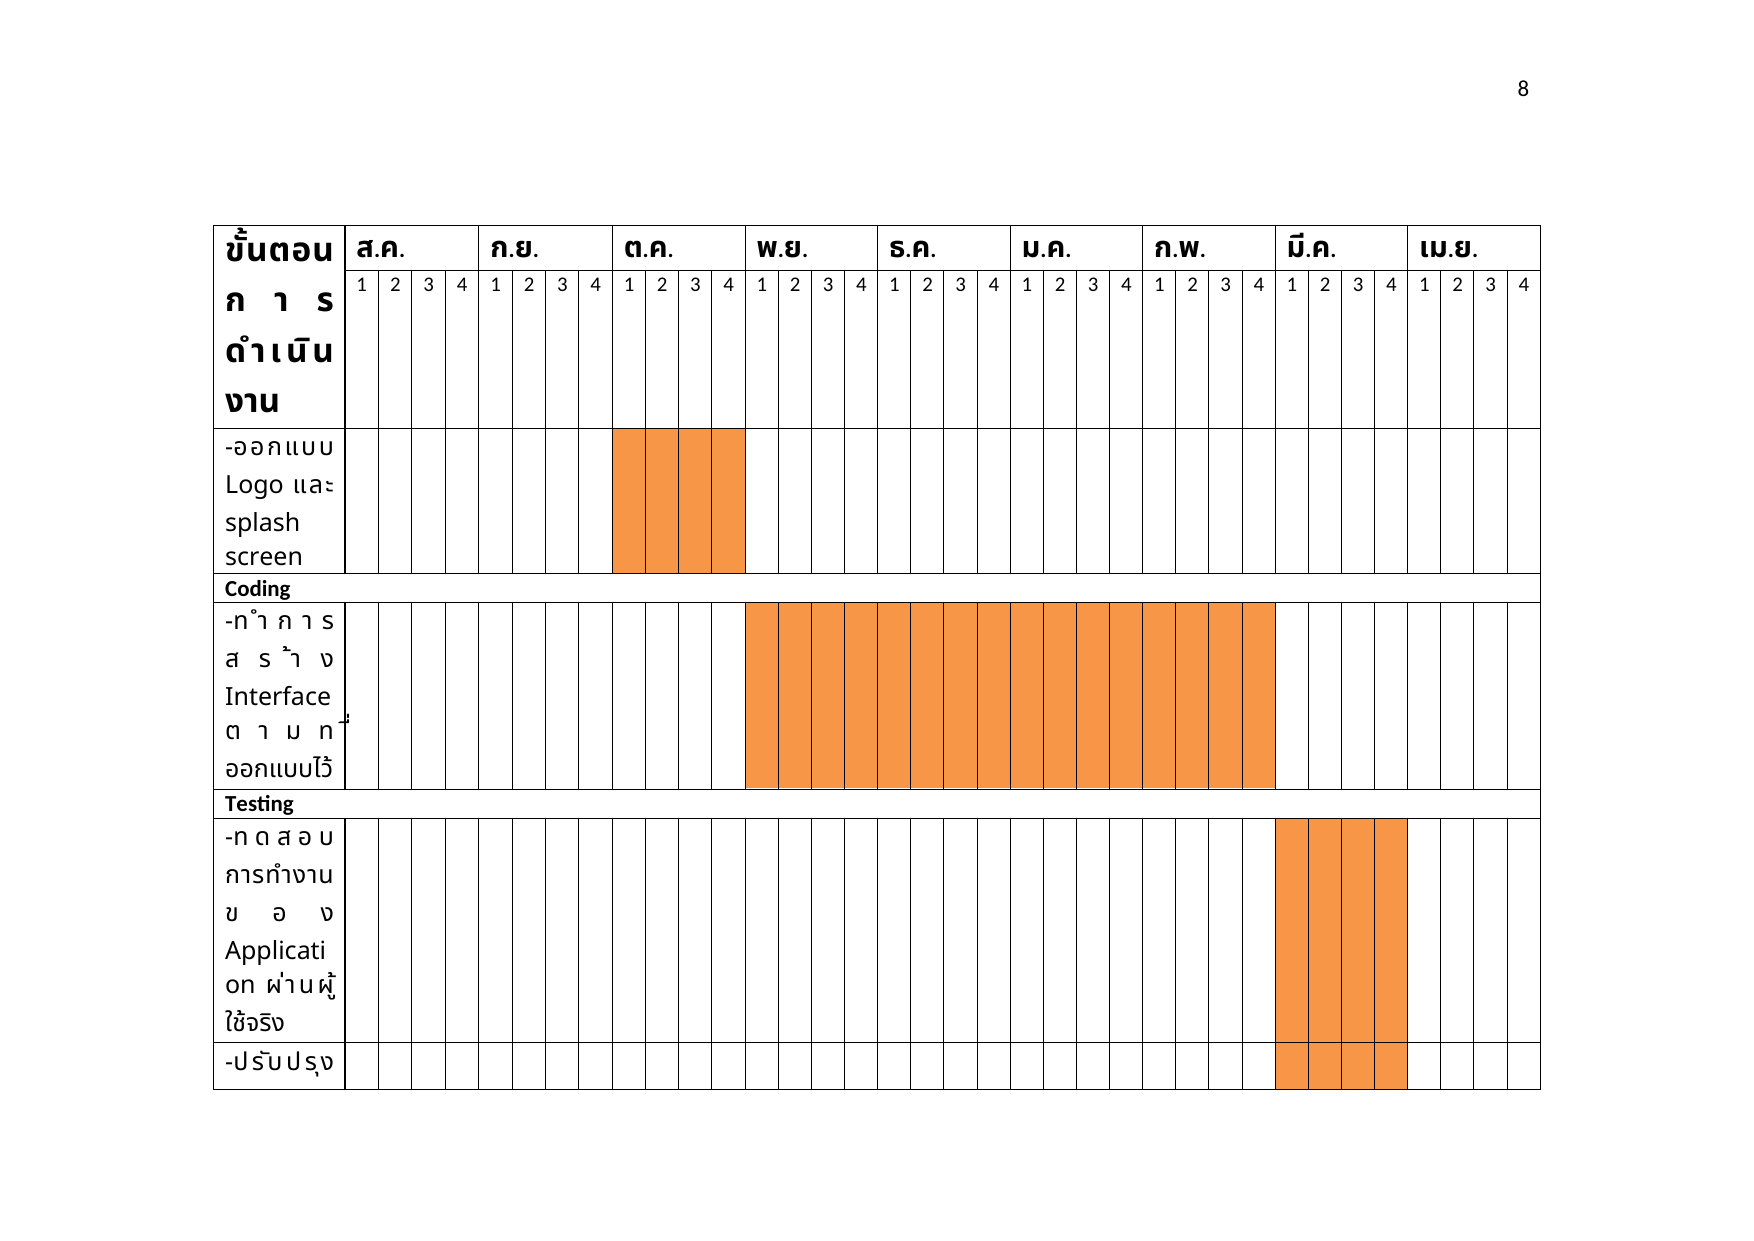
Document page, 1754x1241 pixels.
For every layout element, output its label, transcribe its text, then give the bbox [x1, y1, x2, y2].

table_cell Testing [214, 790, 1540, 818]
table_cell [412, 1043, 445, 1089]
table_cell 3 [412, 271, 445, 428]
table_cell [712, 429, 745, 573]
table_cell [346, 1043, 378, 1089]
table_cell 1 [1011, 271, 1043, 428]
table_cell [379, 1043, 411, 1089]
table_cell [579, 603, 612, 788]
table_cell [1309, 1043, 1341, 1089]
table_cell [1044, 603, 1076, 788]
table_cell [746, 819, 778, 1042]
table_cell [613, 429, 645, 573]
table_cell [812, 1043, 844, 1089]
table_cell 3 [1342, 271, 1374, 428]
table_cell [1375, 429, 1407, 573]
table_cell [812, 429, 844, 573]
table_cell [1441, 819, 1473, 1042]
table_cell [513, 429, 545, 573]
table_cell [346, 429, 378, 573]
table_cell [911, 819, 943, 1042]
table_cell [911, 603, 943, 788]
table_header ขั้นตอนการดำเนินงาน [214, 226, 344, 428]
table_cell [1077, 603, 1109, 788]
table_cell [1474, 819, 1507, 1042]
table_cell [1110, 1043, 1142, 1089]
table_cell 2 [646, 271, 678, 428]
table_cell [1441, 429, 1473, 573]
table_cell [944, 429, 977, 573]
table_cell [546, 819, 578, 1042]
table_cell [712, 1043, 745, 1089]
table_cell ส.ค. [346, 226, 478, 270]
table_cell 3 [1474, 271, 1507, 428]
table_cell 4 [1243, 271, 1275, 428]
table_cell [446, 603, 478, 788]
table_cell [1508, 819, 1540, 1042]
table_cell [513, 1043, 545, 1089]
table_cell 4 [978, 271, 1010, 428]
table_cell [1044, 429, 1076, 573]
table_cell 3 [1077, 271, 1109, 428]
table_cell [479, 1043, 512, 1089]
table_cell [1243, 429, 1275, 573]
table_cell [1309, 819, 1341, 1042]
table_cell [646, 1043, 678, 1089]
table_cell [944, 819, 977, 1042]
table_cell [646, 603, 678, 788]
table_cell [878, 1043, 910, 1089]
table_cell [1474, 429, 1507, 573]
table_cell [978, 429, 1010, 573]
table_cell [346, 603, 378, 788]
table_cell 2 [379, 271, 411, 428]
table_cell [546, 603, 578, 788]
table_cell [845, 429, 877, 573]
table_cell [779, 429, 811, 573]
table_cell [1276, 429, 1308, 573]
table_cell 2 [1176, 271, 1208, 428]
table_cell [579, 429, 612, 573]
table_cell [1209, 1043, 1242, 1089]
table_cell [911, 429, 943, 573]
table_cell [878, 819, 910, 1042]
table_cell [1011, 429, 1043, 573]
table_cell [446, 819, 478, 1042]
table_cell [379, 603, 411, 788]
table_cell [746, 603, 778, 788]
table_cell 1 [746, 271, 778, 428]
table_cell [1408, 429, 1440, 573]
table_cell 3 [812, 271, 844, 428]
table_cell มี.ค. [1276, 226, 1407, 270]
table_cell [1375, 603, 1407, 788]
table_cell [646, 819, 678, 1042]
table_cell ต.ค. [613, 226, 745, 270]
table_cell [1011, 819, 1043, 1042]
table_cell [978, 603, 1010, 788]
table_cell [1508, 603, 1540, 788]
table_cell [1110, 603, 1142, 788]
table_cell [1209, 429, 1242, 573]
table_cell 3 [1209, 271, 1242, 428]
table_cell [1143, 819, 1175, 1042]
table_cell [1474, 1043, 1507, 1089]
table_cell 1 [1143, 271, 1175, 428]
table_cell [1408, 1043, 1440, 1089]
table_cell [779, 603, 811, 788]
table_cell [579, 1043, 612, 1089]
table_cell [379, 429, 411, 573]
table_cell [379, 819, 411, 1042]
table_cell ธ.ค. [878, 226, 1010, 270]
table_cell [546, 1043, 578, 1089]
table_cell [812, 819, 844, 1042]
table_cell 3 [944, 271, 977, 428]
table_cell [1243, 603, 1275, 788]
table_cell [679, 819, 711, 1042]
table_cell 4 [845, 271, 877, 428]
table_cell [1441, 603, 1473, 788]
table_cell [513, 603, 545, 788]
table_cell [1176, 603, 1208, 788]
table_cell [878, 603, 910, 788]
table_cell 1 [1408, 271, 1440, 428]
table_cell [1209, 603, 1242, 788]
table_cell 4 [1110, 271, 1142, 428]
table_cell [446, 429, 478, 573]
table_cell [346, 819, 378, 1042]
table_cell [1243, 1043, 1275, 1089]
table_cell 4 [1508, 271, 1540, 428]
table_cell [1276, 1043, 1308, 1089]
table_cell 1 [479, 271, 512, 428]
table_cell [1276, 603, 1308, 788]
table_cell [646, 429, 678, 573]
table_cell [911, 1043, 943, 1089]
table_cell [1143, 603, 1175, 788]
table_cell [779, 1043, 811, 1089]
table_cell 2 [1441, 271, 1473, 428]
table_cell [1474, 603, 1507, 788]
table_cell -ทดสอบการทำงานของ Application ผ่านผู้ใช้จริง [214, 819, 344, 1042]
table_cell ก.พ. [1143, 226, 1275, 270]
table_cell [679, 1043, 711, 1089]
table_cell [1243, 819, 1275, 1042]
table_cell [214, 1043, 344, 1089]
table_cell Coding [214, 574, 1540, 602]
table_cell [779, 819, 811, 1042]
table_cell 1 [1276, 271, 1308, 428]
table_cell 2 [1309, 271, 1341, 428]
table_cell [1011, 1043, 1043, 1089]
table_cell [679, 429, 711, 573]
table_cell [1375, 819, 1407, 1042]
table_cell [1342, 1043, 1374, 1089]
table_cell 4 [1375, 271, 1407, 428]
table_cell [479, 819, 512, 1042]
table_cell เม.ย. [1408, 226, 1540, 270]
table_cell [1176, 429, 1208, 573]
table_cell [1276, 819, 1308, 1042]
table_cell 3 [679, 271, 711, 428]
table_cell [613, 819, 645, 1042]
table_cell [845, 603, 877, 788]
table_cell [1110, 429, 1142, 573]
table_cell 1 [878, 271, 910, 428]
table_cell 1 [346, 271, 378, 428]
table_cell 1 [613, 271, 645, 428]
table_cell 4 [712, 271, 745, 428]
table_cell [412, 429, 445, 573]
table_cell 3 [546, 271, 578, 428]
table_cell [1342, 429, 1374, 573]
table_cell [1209, 819, 1242, 1042]
table_cell พ.ย. [746, 226, 877, 270]
table_cell [1176, 1043, 1208, 1089]
table_cell ม.ค. [1011, 226, 1142, 270]
table_cell [513, 819, 545, 1042]
table_cell [1110, 819, 1142, 1042]
table_cell [1309, 429, 1341, 573]
table_cell [446, 1043, 478, 1089]
table_cell [746, 1043, 778, 1089]
table_cell [1044, 819, 1076, 1042]
table_cell 2 [779, 271, 811, 428]
table_cell [1408, 819, 1440, 1042]
table_cell [479, 603, 512, 788]
table_cell ก.ย. [479, 226, 612, 270]
table_cell [978, 819, 1010, 1042]
table_cell [1077, 819, 1109, 1042]
table_cell [1077, 429, 1109, 573]
table_cell [579, 819, 612, 1042]
table_cell [746, 429, 778, 573]
table_cell [1342, 603, 1374, 788]
table_cell [479, 429, 512, 573]
table_cell 2 [1044, 271, 1076, 428]
table_cell [978, 1043, 1010, 1089]
table_cell -ออกแบบ Logo และ splash screen [214, 429, 344, 573]
table_cell 2 [513, 271, 545, 428]
table_cell [845, 1043, 877, 1089]
table_cell [845, 819, 877, 1042]
table_cell [546, 429, 578, 573]
table_cell [1143, 1043, 1175, 1089]
table_cell [1508, 429, 1540, 573]
table_cell [1077, 1043, 1109, 1089]
table_cell [1011, 603, 1043, 788]
table_cell [1342, 819, 1374, 1042]
table_cell [1441, 1043, 1473, 1089]
table_cell [878, 429, 910, 573]
table_cell [712, 603, 745, 788]
table_cell [613, 603, 645, 788]
table_cell [412, 603, 445, 788]
table_cell [1408, 603, 1440, 788]
table_cell [1375, 1043, 1407, 1089]
table_cell 2 [911, 271, 943, 428]
table_cell -ทำการสร้าง Interface ตามที่ออกแบบไว้ [214, 603, 344, 788]
table_cell [812, 603, 844, 788]
table_cell [1508, 1043, 1540, 1089]
table_cell 4 [579, 271, 612, 428]
table_cell [1143, 429, 1175, 573]
table_cell [712, 819, 745, 1042]
table_cell [613, 1043, 645, 1089]
table_cell [1309, 603, 1341, 788]
table_cell [412, 819, 445, 1042]
table_cell 4 [446, 271, 478, 428]
table_cell [944, 603, 977, 788]
table_cell [944, 1043, 977, 1089]
table_cell [1176, 819, 1208, 1042]
table_cell [1044, 1043, 1076, 1089]
table_cell [679, 603, 711, 788]
